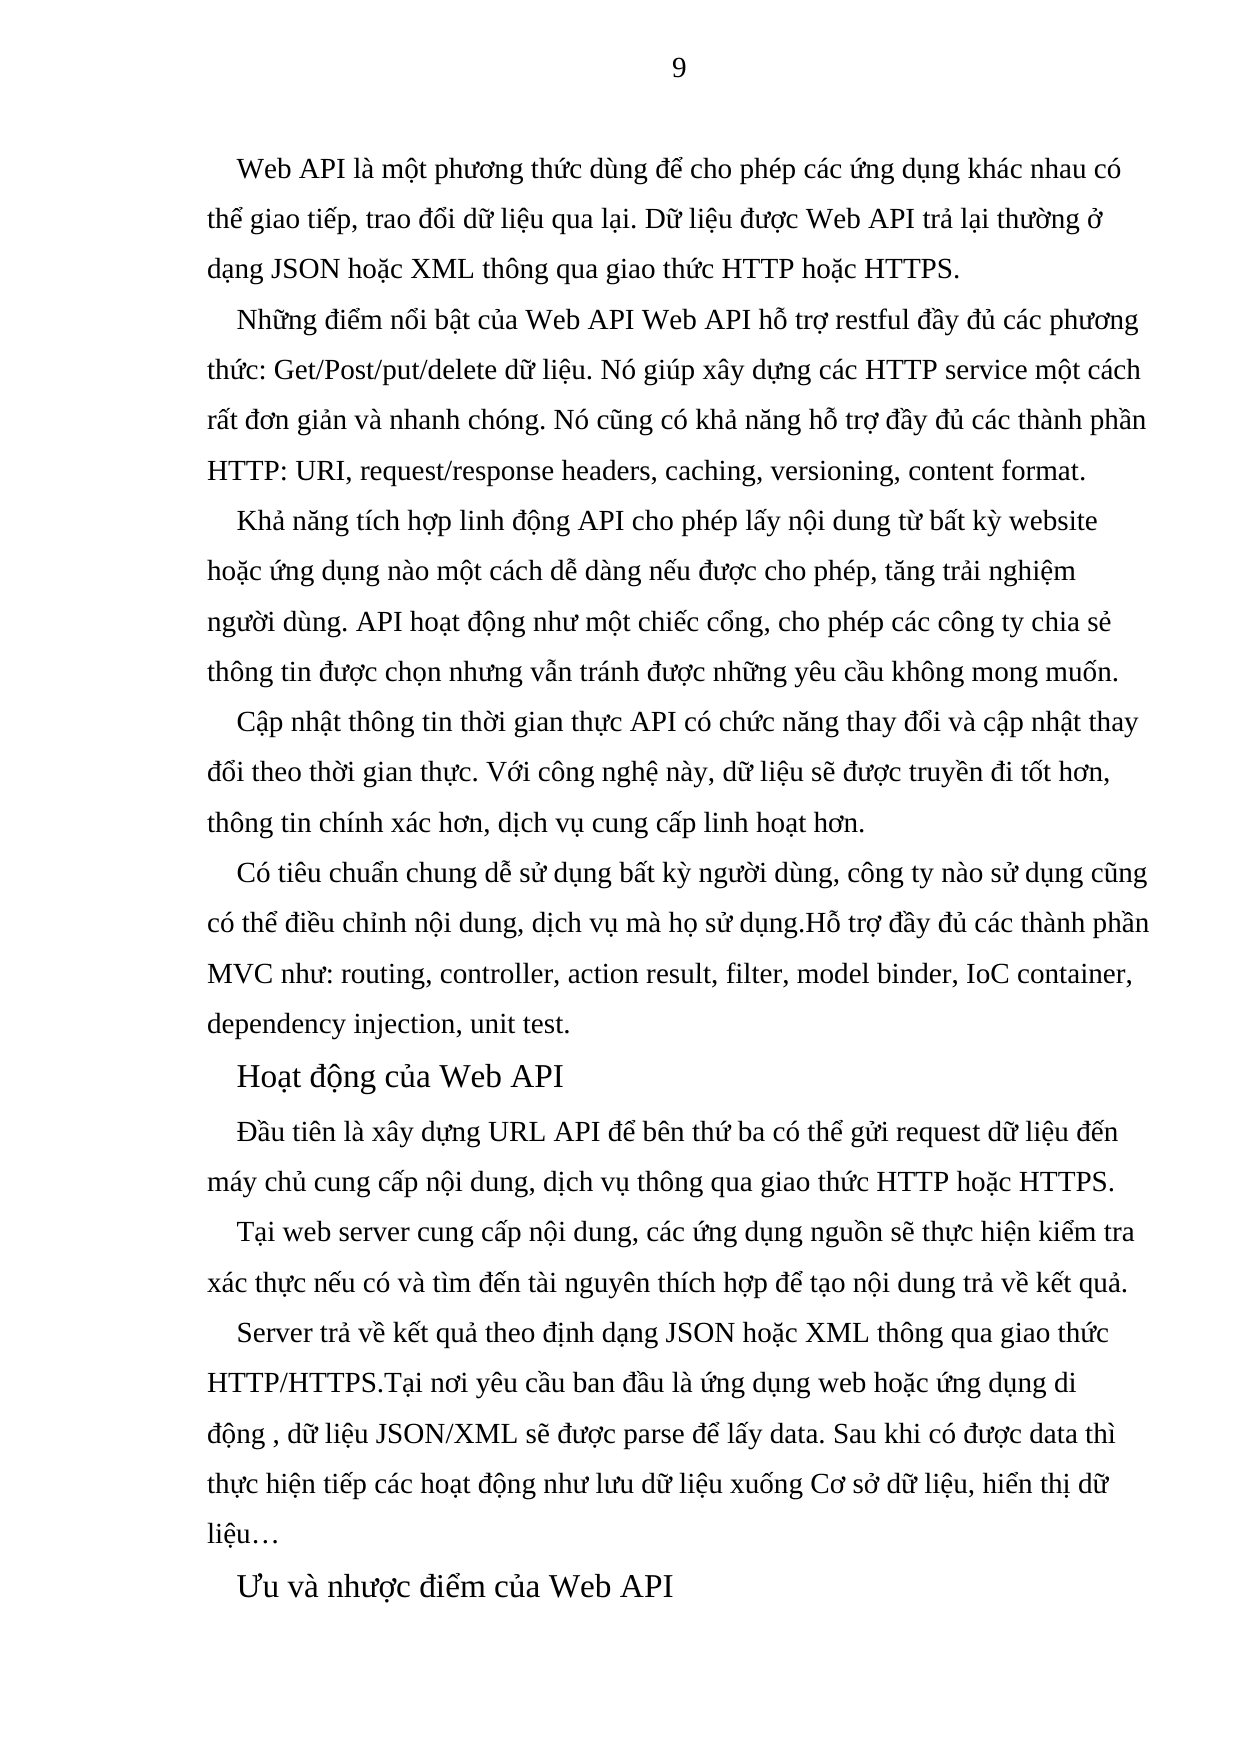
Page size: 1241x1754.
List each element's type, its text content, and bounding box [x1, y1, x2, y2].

text Khả năng tích hợp linh động API cho phép lấy nội dung từ bất kỳ website hoặc ứng dụng nào một cách dễ dàng nếu được cho phép, tăng trải nghiệm người dùng. API hoạt động như một chiếc cổng, cho phép các công ty chia sẻ thông tin được chọn nhưng vẫn tránh được những yêu cầu không mong muốn. [207, 503, 1152, 687]
text Hoạt động của Web API [207, 1056, 1152, 1095]
text Những điểm nổi bật của Web API Web API hỗ trợ restful đầy đủ các phương thức: Get/Post/put/delete dữ liệu. Nó giúp xây dựng các HTTP service một cách rất đơn giản và nhanh chóng. Nó cũng có khả năng hỗ trợ đầy đủ các thành phần HTTP: URI, request/response headers, caching, versioning, content format. [207, 302, 1152, 486]
text Cập nhật thông tin thời gian thực API có chức năng thay đổi và cập nhật thay đổi theo thời gian thực. Với công nghệ này, dữ liệu sẽ được truyền đi tốt hơn, thông tin chính xác hơn, dịch vụ cung cấp linh hoạt hơn. [207, 704, 1152, 838]
text Đầu tiên là xây dựng URL API để bên thứ ba có thể gửi request dữ liệu đến máy chủ cung cấp nội dung, dịch vụ thông qua giao thức HTTP hoặc HTTPS. [207, 1114, 1152, 1198]
text Có tiêu chuẩn chung dễ sử dụng bất kỳ người dùng, công ty nào sử dụng cũng có thể điều chỉnh nội dung, dịch vụ mà họ sử dụng.Hỗ trợ đầy đủ các thành phần MVC như: routing, controller, action result, filter, model binder, IoC container, dependency injection, unit test. [207, 855, 1152, 1040]
text Server trả về kết quả theo định dạng JSON hoặc XML thông qua giao thức HTTP/HTTPS.Tại nơi yêu cầu ban đầu là ứng dụng web hoặc ứng dụng di động , dữ liệu JSON/XML sẽ được parse để lấy data. Sau khi có được data thì thực hiện tiếp các hoạt động như lưu dữ liệu xuống Cơ sở dữ liệu, hiển thị dữ liệu… [207, 1315, 1152, 1550]
text Ưu và nhược điểm của Web API [207, 1567, 1152, 1605]
text Web API là một phương thức dùng để cho phép các ứng dụng khác nhau có thể giao tiếp, trao đổi dữ liệu qua lại. Dữ liệu được Web API trả lại thường ở dạng JSON hoặc XML thông qua giao thức HTTP hoặc HTTPS. [207, 151, 1152, 285]
text Tại web server cung cấp nội dung, các ứng dụng nguồn sẽ thực hiện kiểm tra xác thực nếu có và tìm đến tài nguyên thích hợp để tạo nội dung trả về kết quả. [207, 1214, 1152, 1298]
